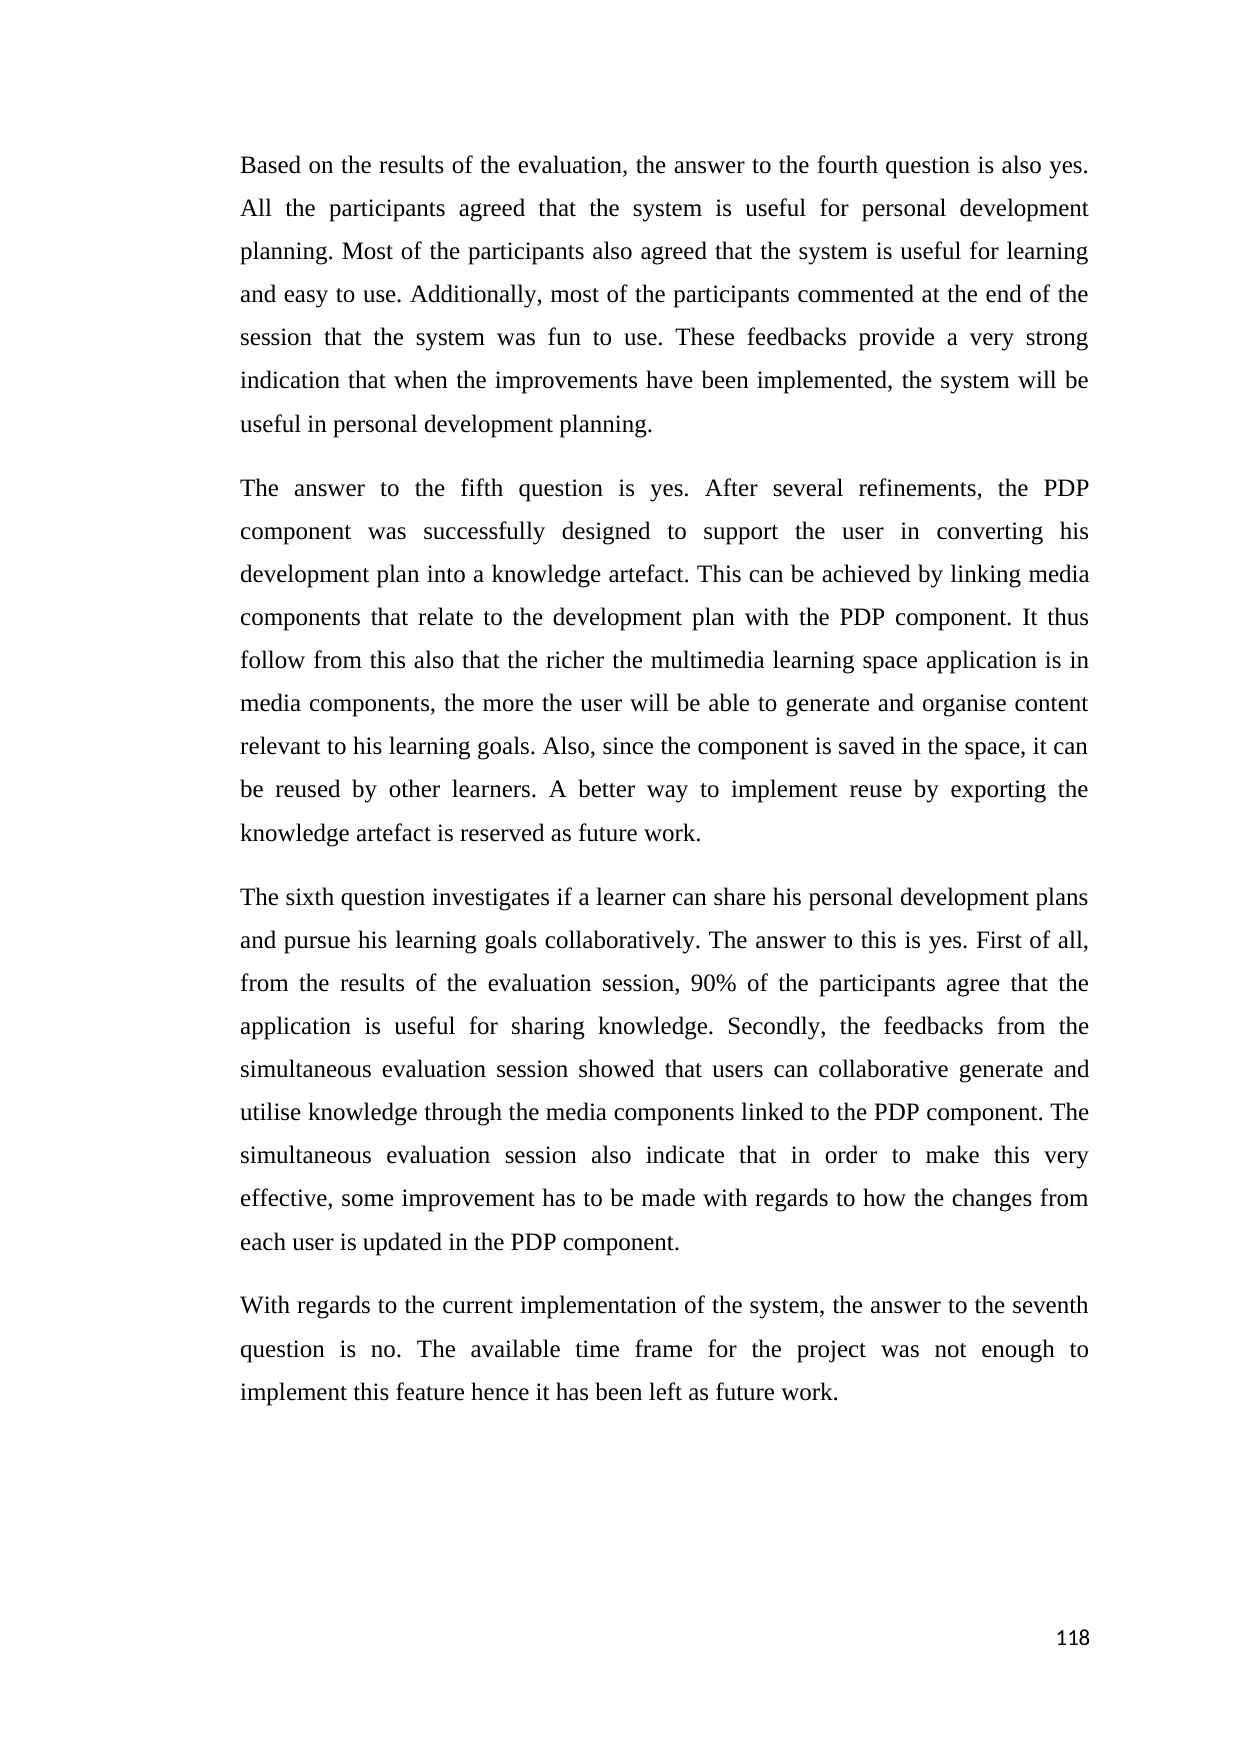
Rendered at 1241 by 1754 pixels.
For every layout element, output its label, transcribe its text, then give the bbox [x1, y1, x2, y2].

text The answer to the fifth question is yes. After several refinements, the PDP component was successfully designed to support the user in converting his development plan into a knowledge artefact. This can be achieved by linking media components that relate to the development plan with the PDP component. It thus follow from this also that the richer the multimedia learning space application is in media components, the more the user will be able to generate and organise content relevant to his learning goals. Also, since the component is saved in the space, it can be reused by other learners. A better way to implement reuse by exporting the knowledge artefact is reserved as future work. [240, 473, 1090, 846]
text Based on the results of the evaluation, the answer to the fourth question is also yes. All the participants agreed that the system is useful for personal development planning. Most of the participants also agreed that the system is useful for learning and easy to use. Additionally, most of the participants commented at the end of the session that the system was fun to use. These feedbacks provide a very strong indication that when the improvements have been implemented, the system will be useful in personal development planning. [240, 150, 1090, 437]
text With regards to the current implementation of the system, the answer to the seventh question is no. The available time frame for the project was not enough to implement this feature hence it has been left as future work. [240, 1291, 1090, 1406]
text The sixth question investigates if a learner can share his personal development plans and pursue his learning goals collaboratively. The answer to this is yes. First of all, from the results of the evaluation session, 90% of the participants agree that the application is useful for sharing knowledge. Secondly, the feedbacks from the simultaneous evaluation session showed that users can collaborative generate and utilise knowledge through the media components linked to the PDP component. The simultaneous evaluation session also indicate that in order to make this very effective, some improvement has to be made with regards to how the changes from each user is updated in the PDP component. [240, 882, 1090, 1255]
